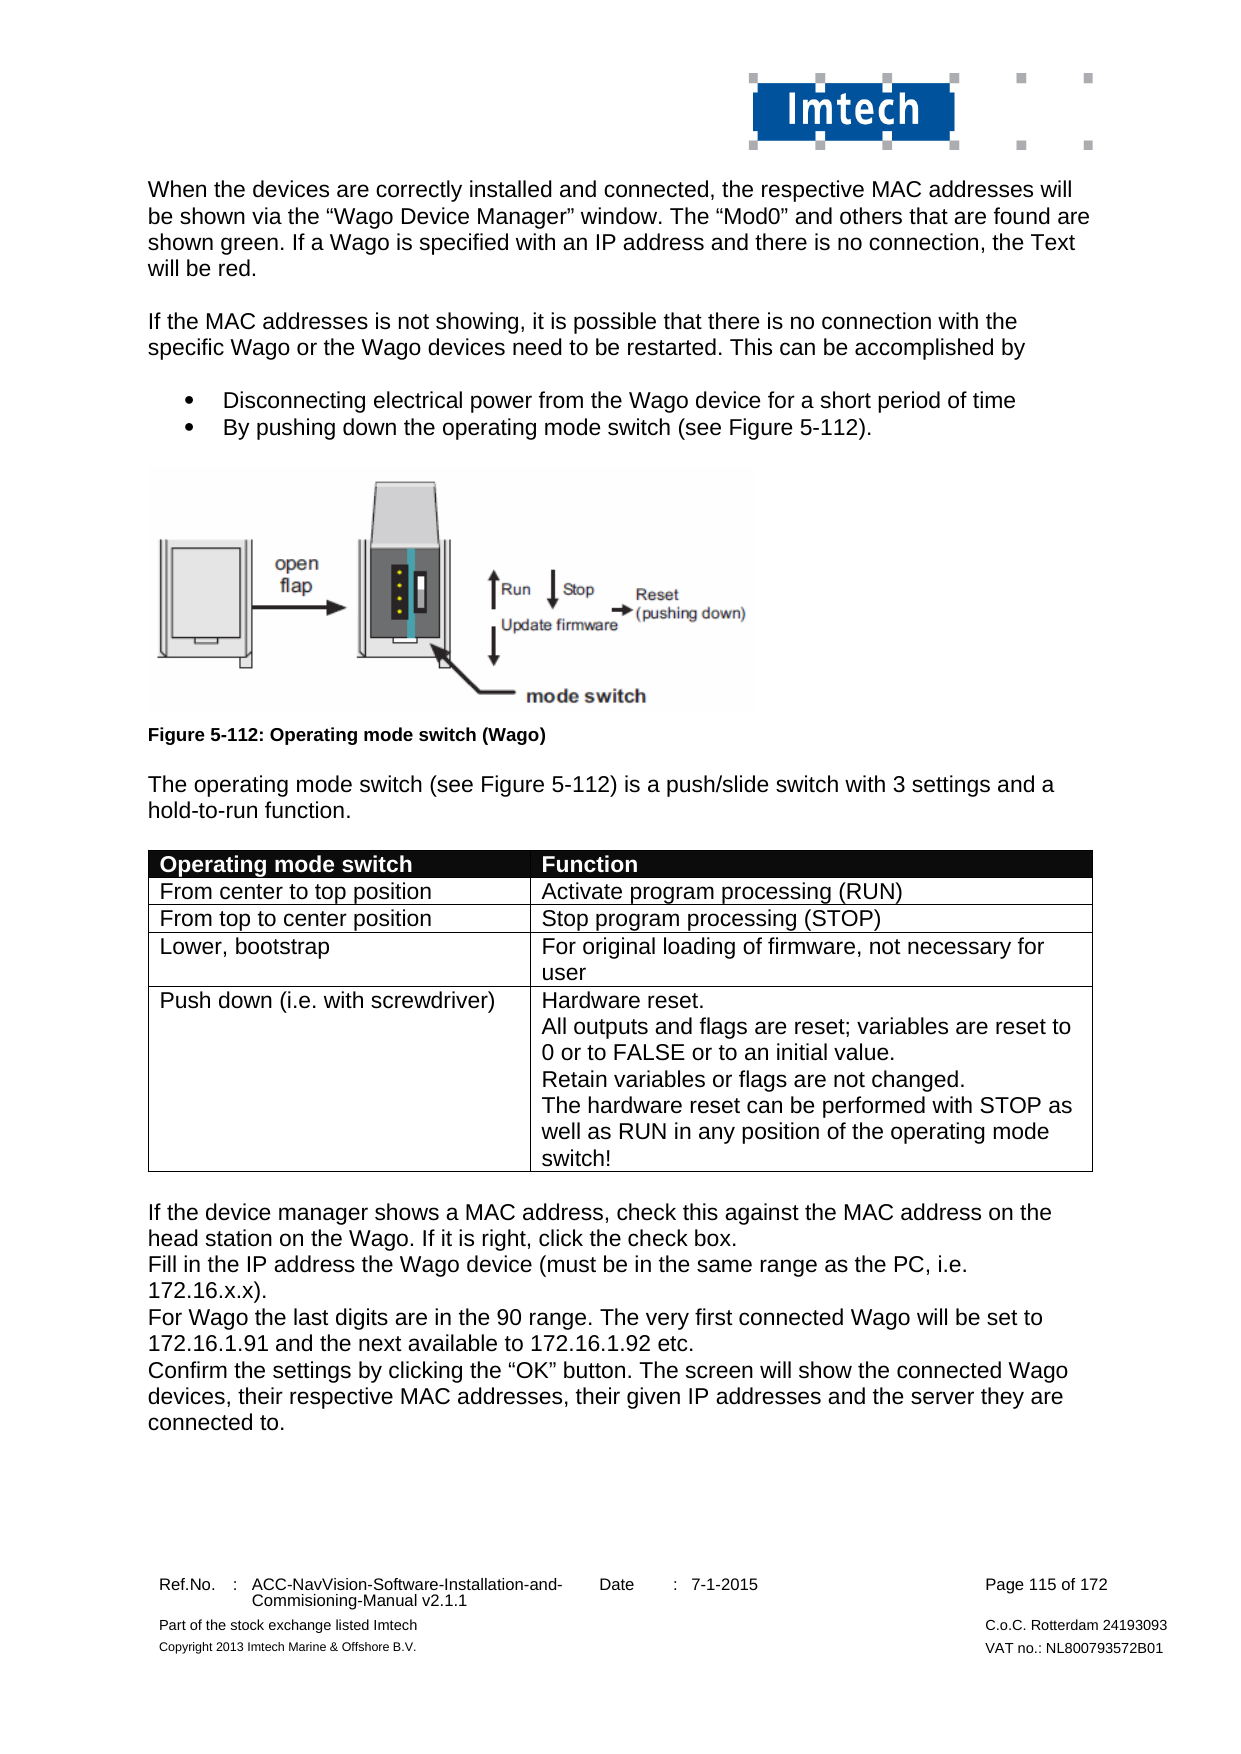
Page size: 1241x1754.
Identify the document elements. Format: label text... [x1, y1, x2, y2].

table_cell Lower, bootstrap [149, 933, 530, 986]
text If the device manager shows a MAC address, check this against the MAC address on the head station on the Wago. If it is right, click the check box. [148, 1198, 1093, 1251]
table_cell From top to center position [149, 905, 530, 932]
picture [147, 466, 756, 712]
table_cell Push down (i.e. with screwdriver) [149, 987, 530, 1171]
table_cell Stop program processing (STOP) [531, 905, 1092, 932]
text Fill in the IP address the Wago device (must be in the same range as the PC, i.e. 172.16.x.x). For Wago the last digits are in the 90 range. The very first connected Wago will be set to 172.16.1.91 and the next available to 172.16.1.92 etc. [148, 1251, 1093, 1357]
text If the MAC addresses is not showing, it is possible that there is no connection with the specific Wago or the Wago devices need to be restarted. This can be accomplished by [148, 308, 1093, 361]
table_cell From center to top position [149, 878, 530, 904]
list Disconnecting electrical power from the Wago device for a short period of time [185, 387, 1093, 413]
table_header Function [531, 851, 1092, 877]
table_cell Activate program processing (RUN) [531, 878, 1092, 904]
text When the devices are correctly installed and connected, the respective MAC addresses will be shown via the “Wago Device Manager” window. The “Mod0” and others that are found are shown green. If a Wago is specified with an IP address and there is no connection, the Text will be red. [148, 176, 1093, 282]
picture [748, 73, 1093, 150]
text Confirm the settings by clicking the “OK” button. The screen will show the connected Wago devices, their respective MAC addresses, their given IP addresses and the server they are connected to. [148, 1357, 1093, 1436]
table_header Operating mode switch [149, 851, 530, 877]
table_cell For original loading of firmware, not necessary for user [531, 933, 1092, 986]
table_cell Hardware reset. All outputs and flags are reset; variables are reset to 0 or to FALSE or to an initial value. Retain variables or flags are not changed. The hardware reset can be performed with STOP as well as RUN in any position of the operating mode switch! [531, 987, 1092, 1171]
